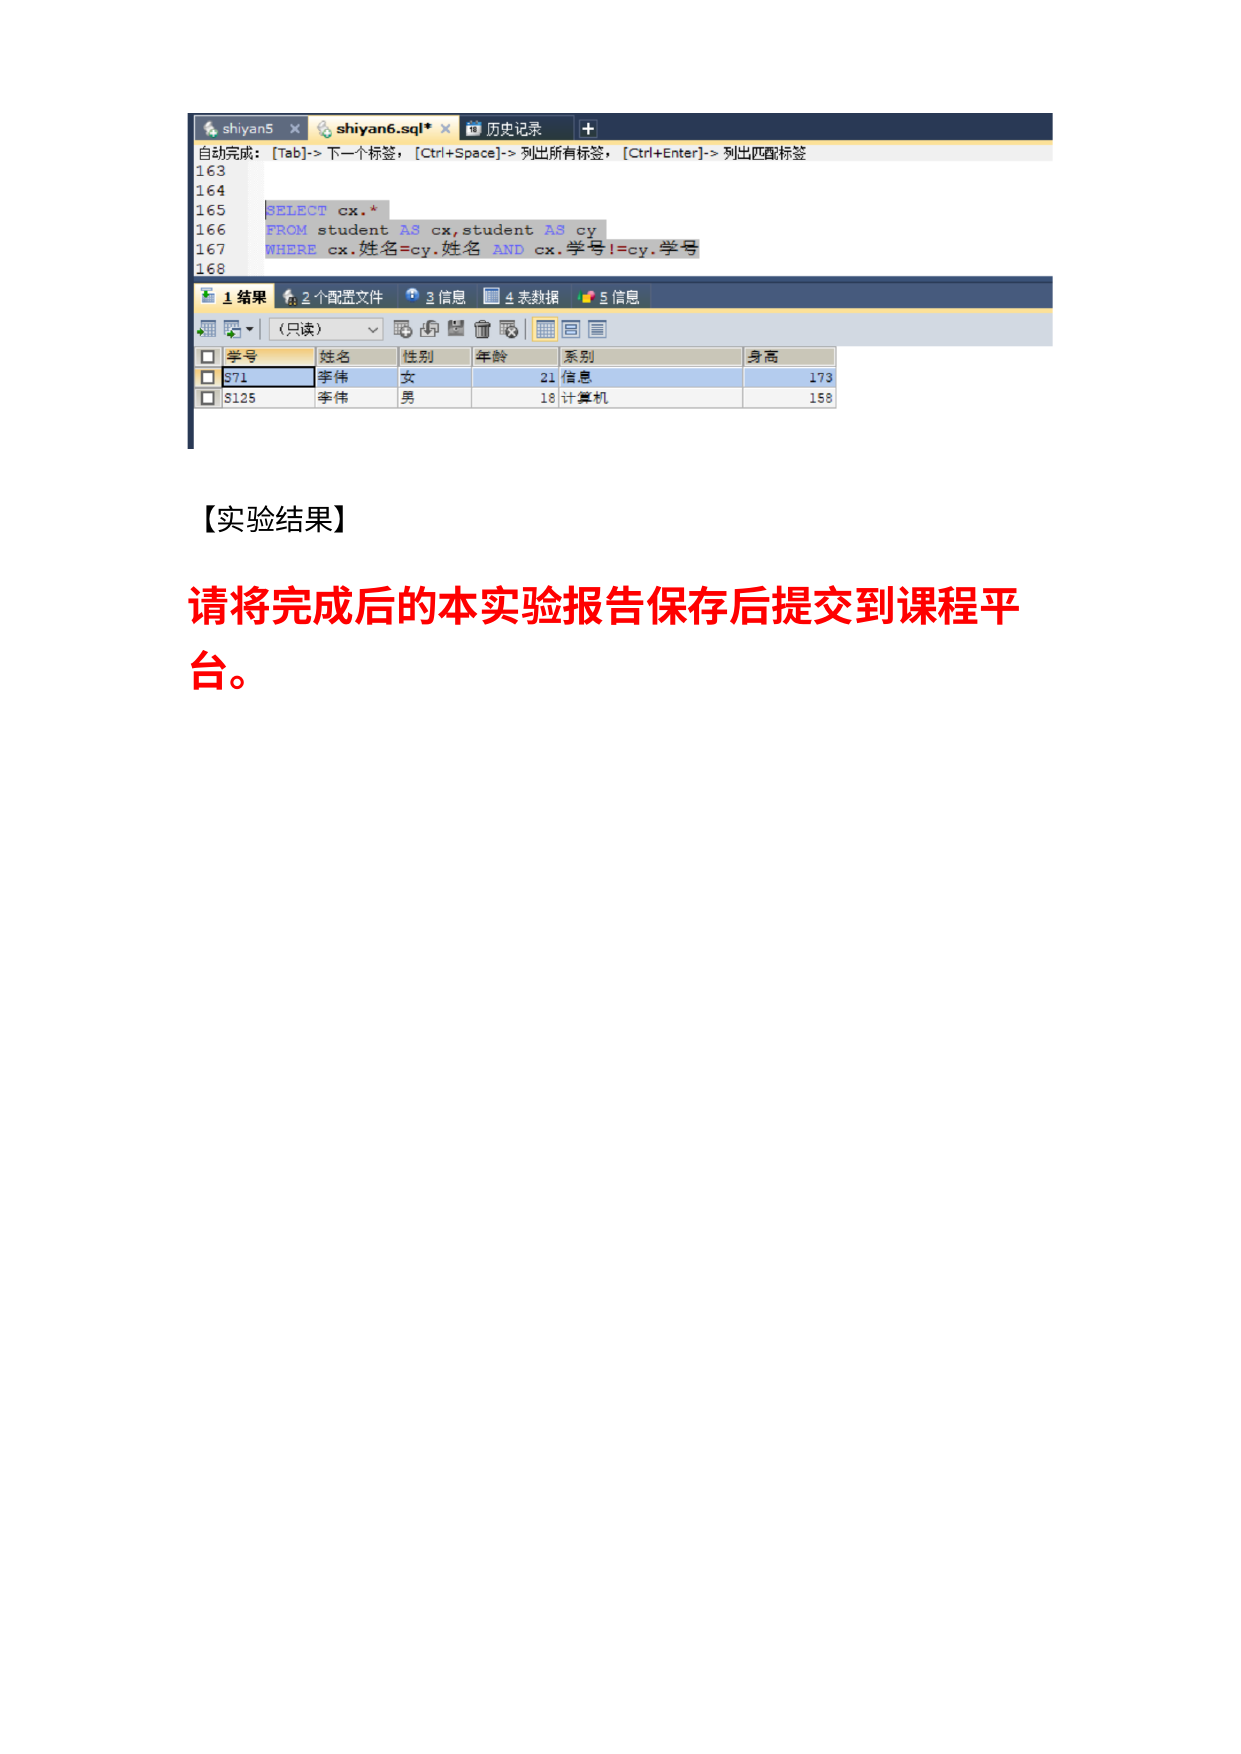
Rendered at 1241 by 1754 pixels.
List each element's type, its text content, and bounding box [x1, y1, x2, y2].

text 【实验结果】 [187, 485, 1053, 550]
text 请将完成后的本实验报告保存后提交到课程平台。 [187, 571, 1053, 701]
picture [187, 113, 1053, 449]
